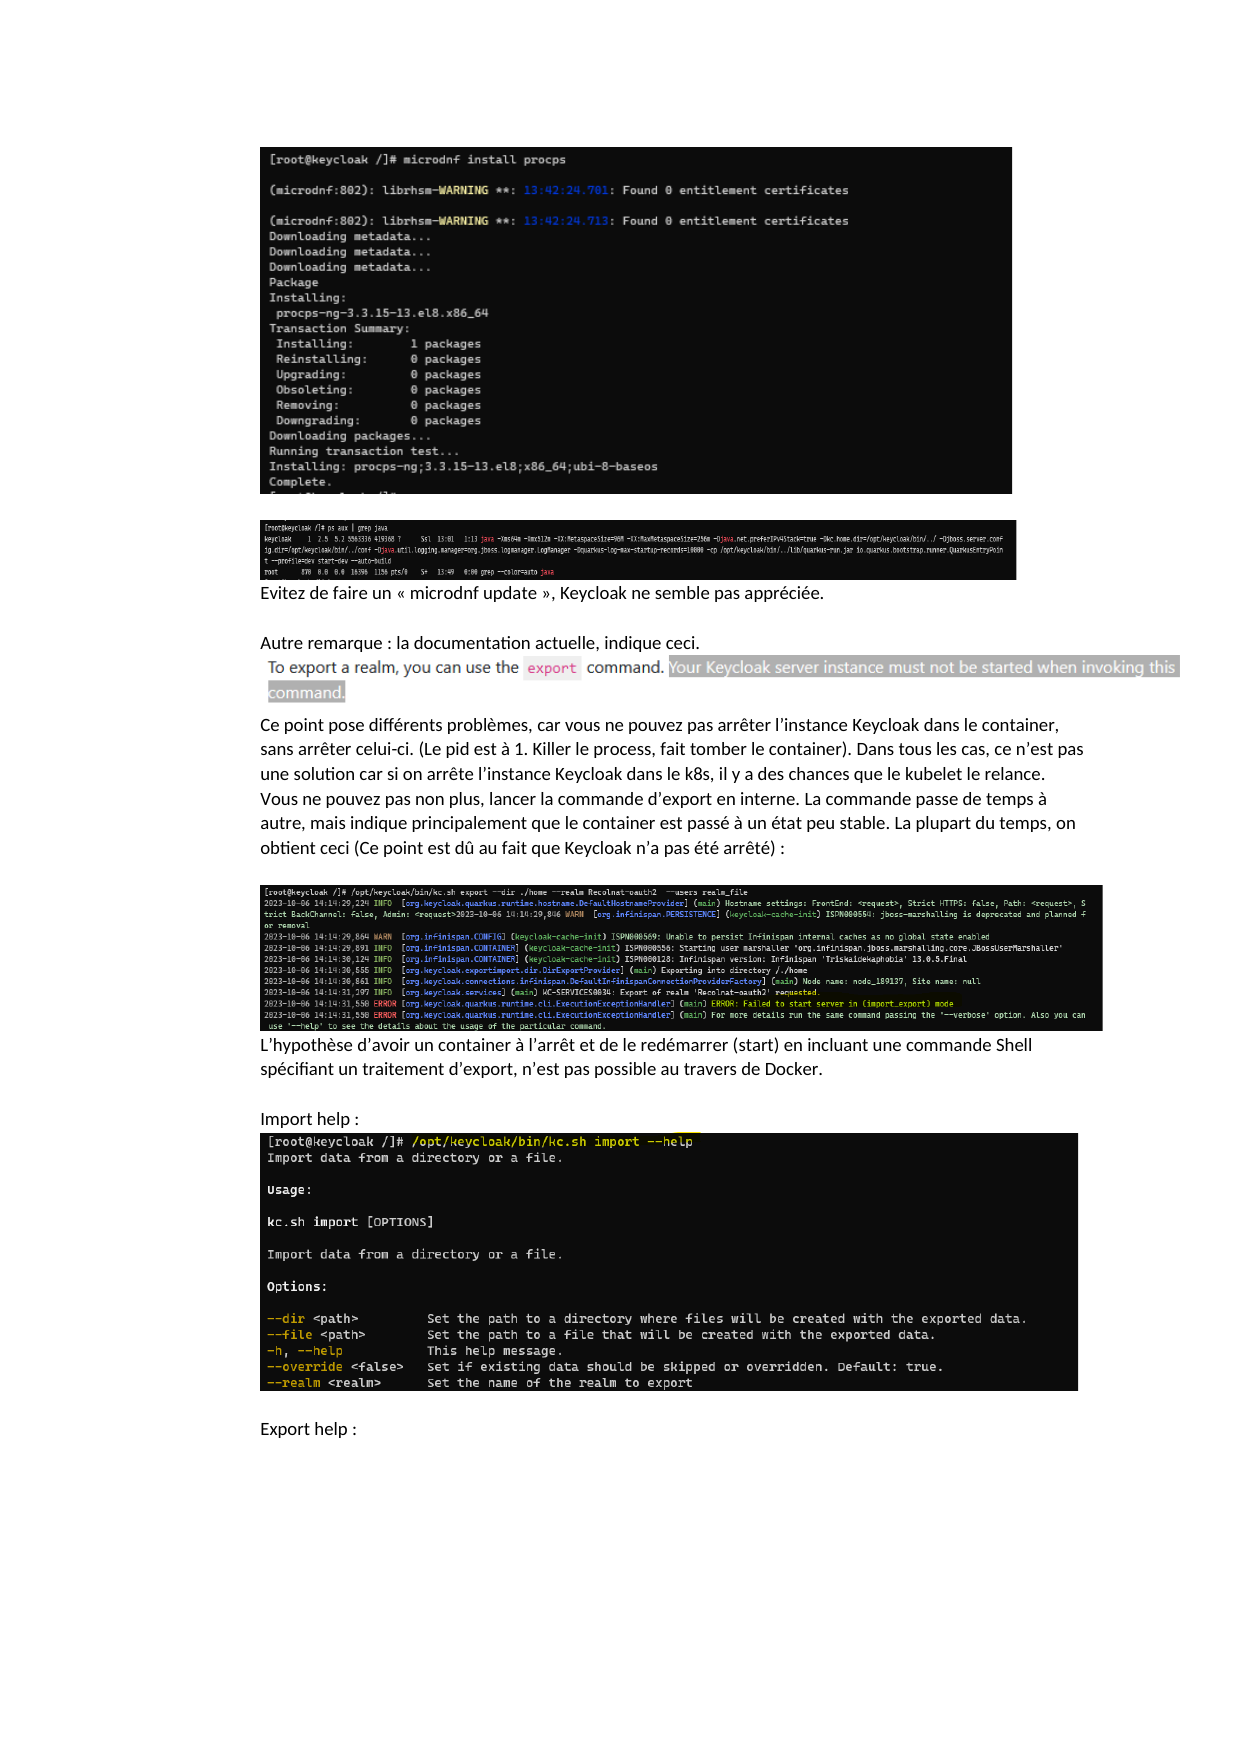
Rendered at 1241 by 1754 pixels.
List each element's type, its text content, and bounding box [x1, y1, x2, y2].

picture [260, 655, 1205, 711]
list Export help : [260, 1418, 1093, 1441]
picture [260, 1131, 1079, 1391]
list Evitez de faire un « microdnf update », Keycloak ne semble pas appréciée. [260, 581, 1093, 604]
list L’hypothèse d’avoir un container à l’arrêt et de le redémarrer (start) en incluant une commande Shell spécifiant un traitement d’export, n’est pas possible au travers de Docker. [260, 1033, 1093, 1080]
list Import help : [260, 1107, 1093, 1130]
picture [260, 885, 1103, 1031]
list Autre remarque : la documentation actuelle, indique ceci. [260, 631, 1093, 654]
picture [260, 520, 1017, 580]
list Ce point pose différents problèmes, car vous ne pouvez pas arrêter l’instance Keycloak dans le container, sans arrêter celui-ci. (Le pid est à 1. Killer le process, fait tomber le container). Dans tous les cas, ce n’est pas une solution car si on arrête l’instance Keycloak dans le k8s, il y a des chances que le kubelet le relance. [260, 713, 1093, 785]
picture [260, 147, 1013, 494]
list Vous ne pouvez pas non plus, lancer la commande d’export en interne. La commande passe de temps à autre, mais indique principalement que le container est passé à un état peu stable. La plupart du temps, on obtient ceci (Ce point est dû au fait que Keycloak n’a pas été arrêté) : [260, 787, 1093, 859]
